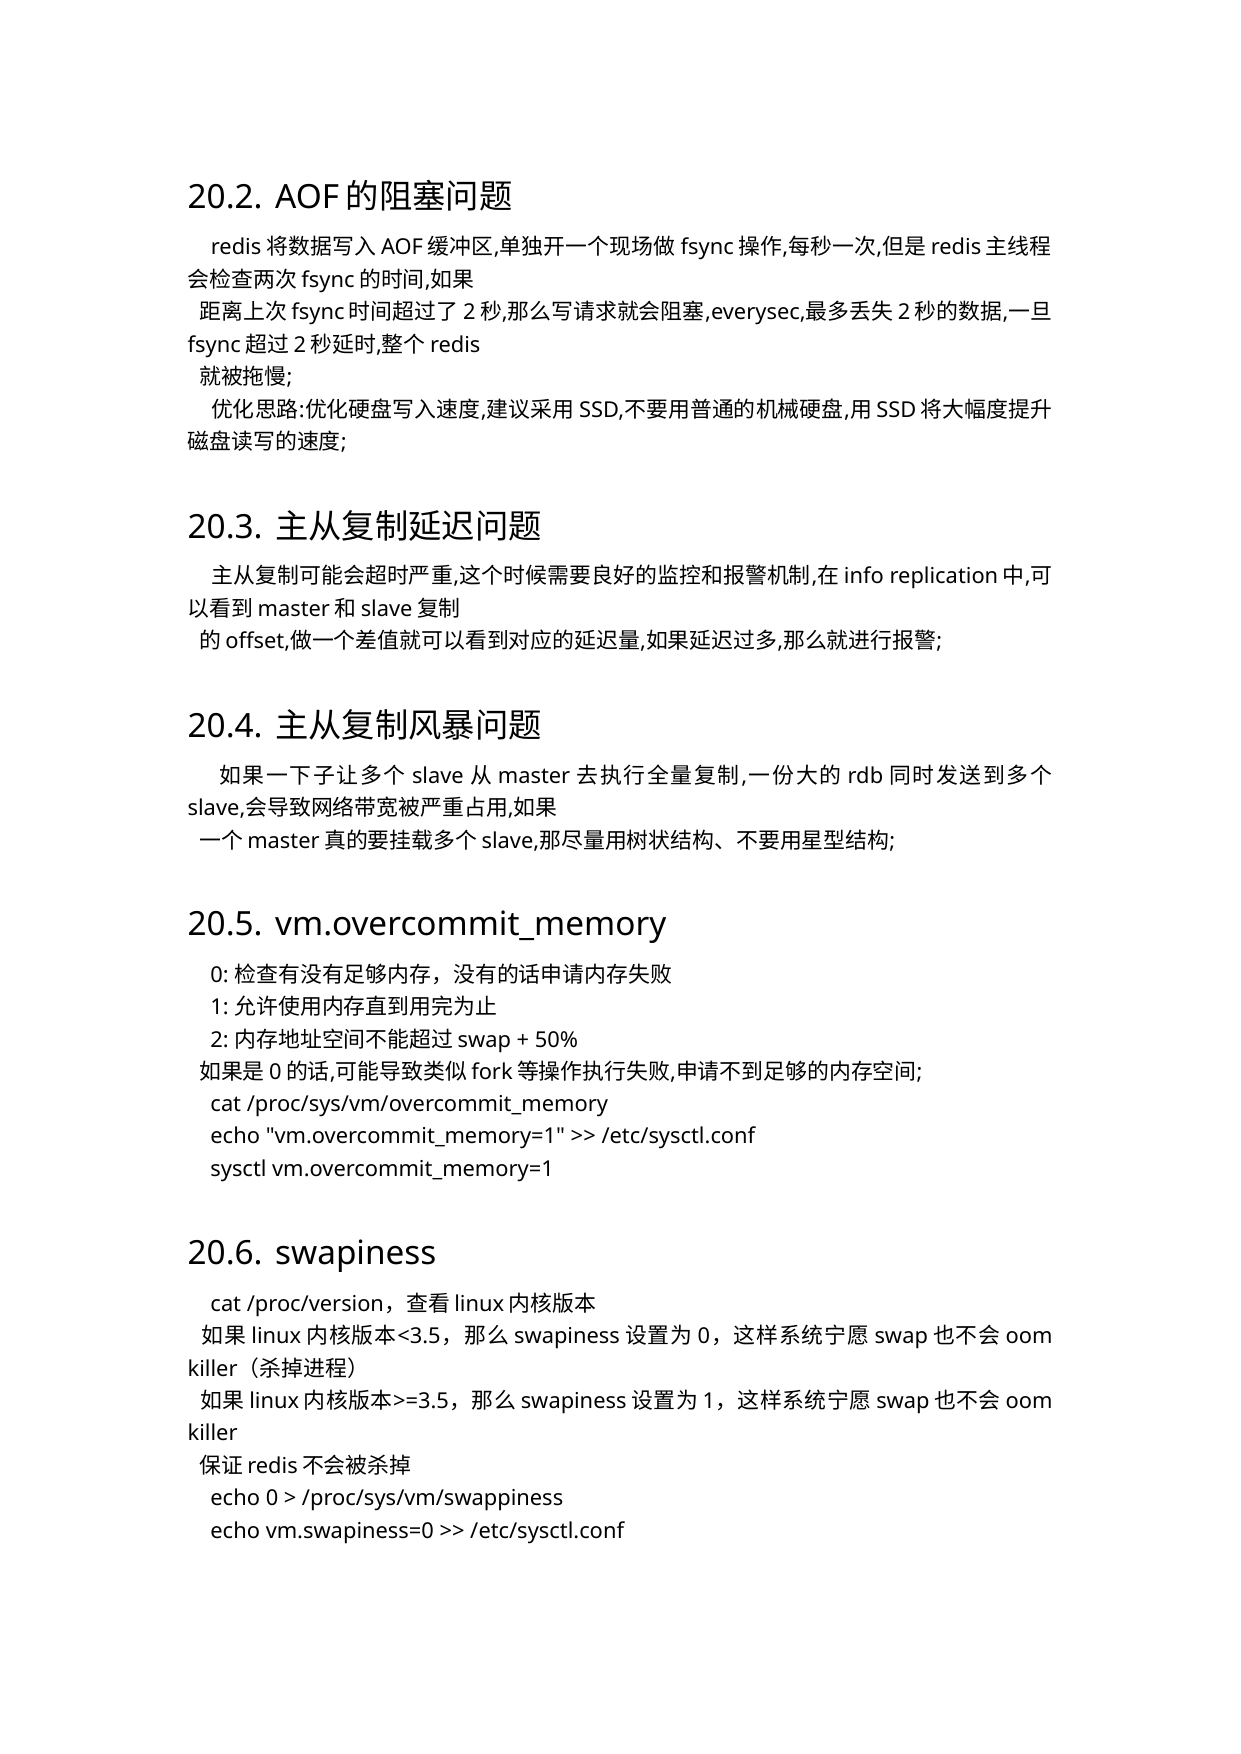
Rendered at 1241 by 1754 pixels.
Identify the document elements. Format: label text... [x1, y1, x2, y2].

text 如果一下子让多个slave从master去执行全量复制,一份大的rdb同时发送到多个slave,会导致网络带宽被严重占用,如果 [187, 757, 1053, 822]
text echo "vm.overcommit_memory=1" >> /etc/sysctl.conf [187, 1119, 1053, 1152]
text 一个master真的要挂载多个slave,那尽量用树状结构、不要用星型结构; [187, 822, 1053, 855]
text 距离上次fsync时间超过了2秒,那么写请求就会阻塞,everysec,最多丢失2秒的数据,一旦fsync超过2秒延时,整个redis [187, 294, 1053, 359]
subtitle 主从复制延迟问题 [187, 491, 1053, 556]
text redis将数据写入AOF缓冲区,单独开一个现场做fsync操作,每秒一次,但是redis主线程会检查两次fsync的时间,如果 [187, 229, 1053, 294]
text sysctl vm.overcommit_memory=1 [187, 1152, 1053, 1184]
text 优化思路:优化硬盘写入速度,建议采用SSD,不要用普通的机械硬盘,用SSD将大幅度提升磁盘读写的速度; [187, 392, 1053, 457]
text 如果linux内核版本>=3.5，那么swapiness设置为1，这样系统宁愿swap也不会oom killer [187, 1383, 1053, 1448]
subtitle swapiness [187, 1219, 1053, 1284]
text 1: 允许使用内存直到用完为止 [187, 989, 1053, 1022]
text cat /proc/version，查看linux内核版本 [187, 1286, 1053, 1318]
text 2: 内存地址空间不能超过swap + 50% [187, 1022, 1053, 1054]
text cat /proc/sys/vm/overcommit_memory [187, 1087, 1053, 1119]
text 如果是0的话,可能导致类似fork等操作执行失败,申请不到足够的内存空间; [187, 1054, 1053, 1087]
text 就被拖慢; [187, 359, 1053, 392]
text 主从复制可能会超时严重,这个时候需要良好的监控和报警机制,在info replication中,可以看到master和slave复制 [187, 558, 1053, 623]
text 0: 检查有没有足够内存，没有的话申请内存失败 [187, 957, 1053, 989]
text echo vm.swapiness=0 >> /etc/sysctl.conf [187, 1513, 1053, 1546]
text 如果linux内核版本<3.5，那么swapiness设置为0，这样系统宁愿swap也不会oom killer（杀掉进程） [187, 1318, 1053, 1383]
text echo 0 > /proc/sys/vm/swappiness [187, 1481, 1053, 1513]
subtitle 主从复制风暴问题 [187, 690, 1053, 755]
text 保证redis不会被杀掉 [187, 1448, 1053, 1481]
text 的offset,做一个差值就可以看到对应的延迟量,如果延迟过多,那么就进行报警; [187, 623, 1053, 656]
subtitle AOF的阻塞问题 [187, 162, 1053, 227]
subtitle vm.overcommit_memory [187, 889, 1053, 954]
